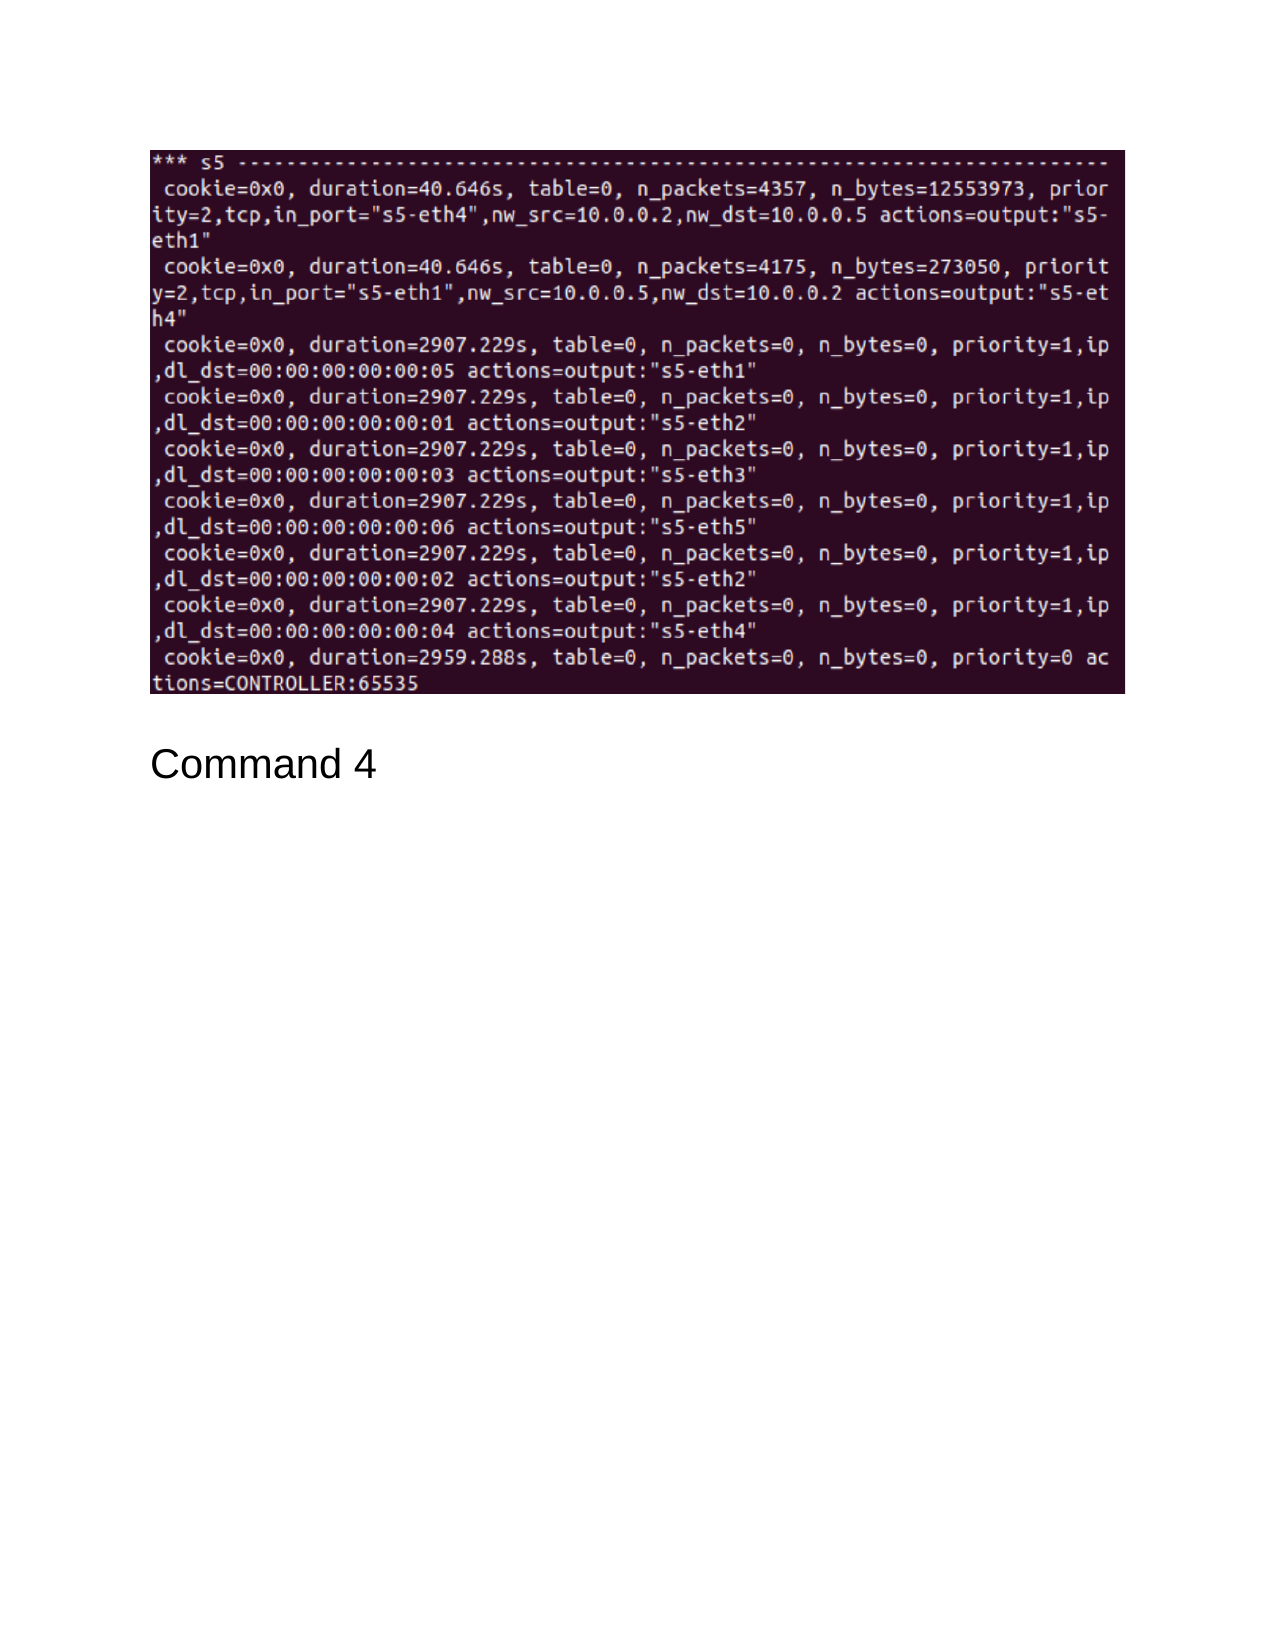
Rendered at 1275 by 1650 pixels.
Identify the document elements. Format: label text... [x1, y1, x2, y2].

picture [150, 150, 1125, 694]
subtitle Command 4 [150, 739, 1125, 787]
